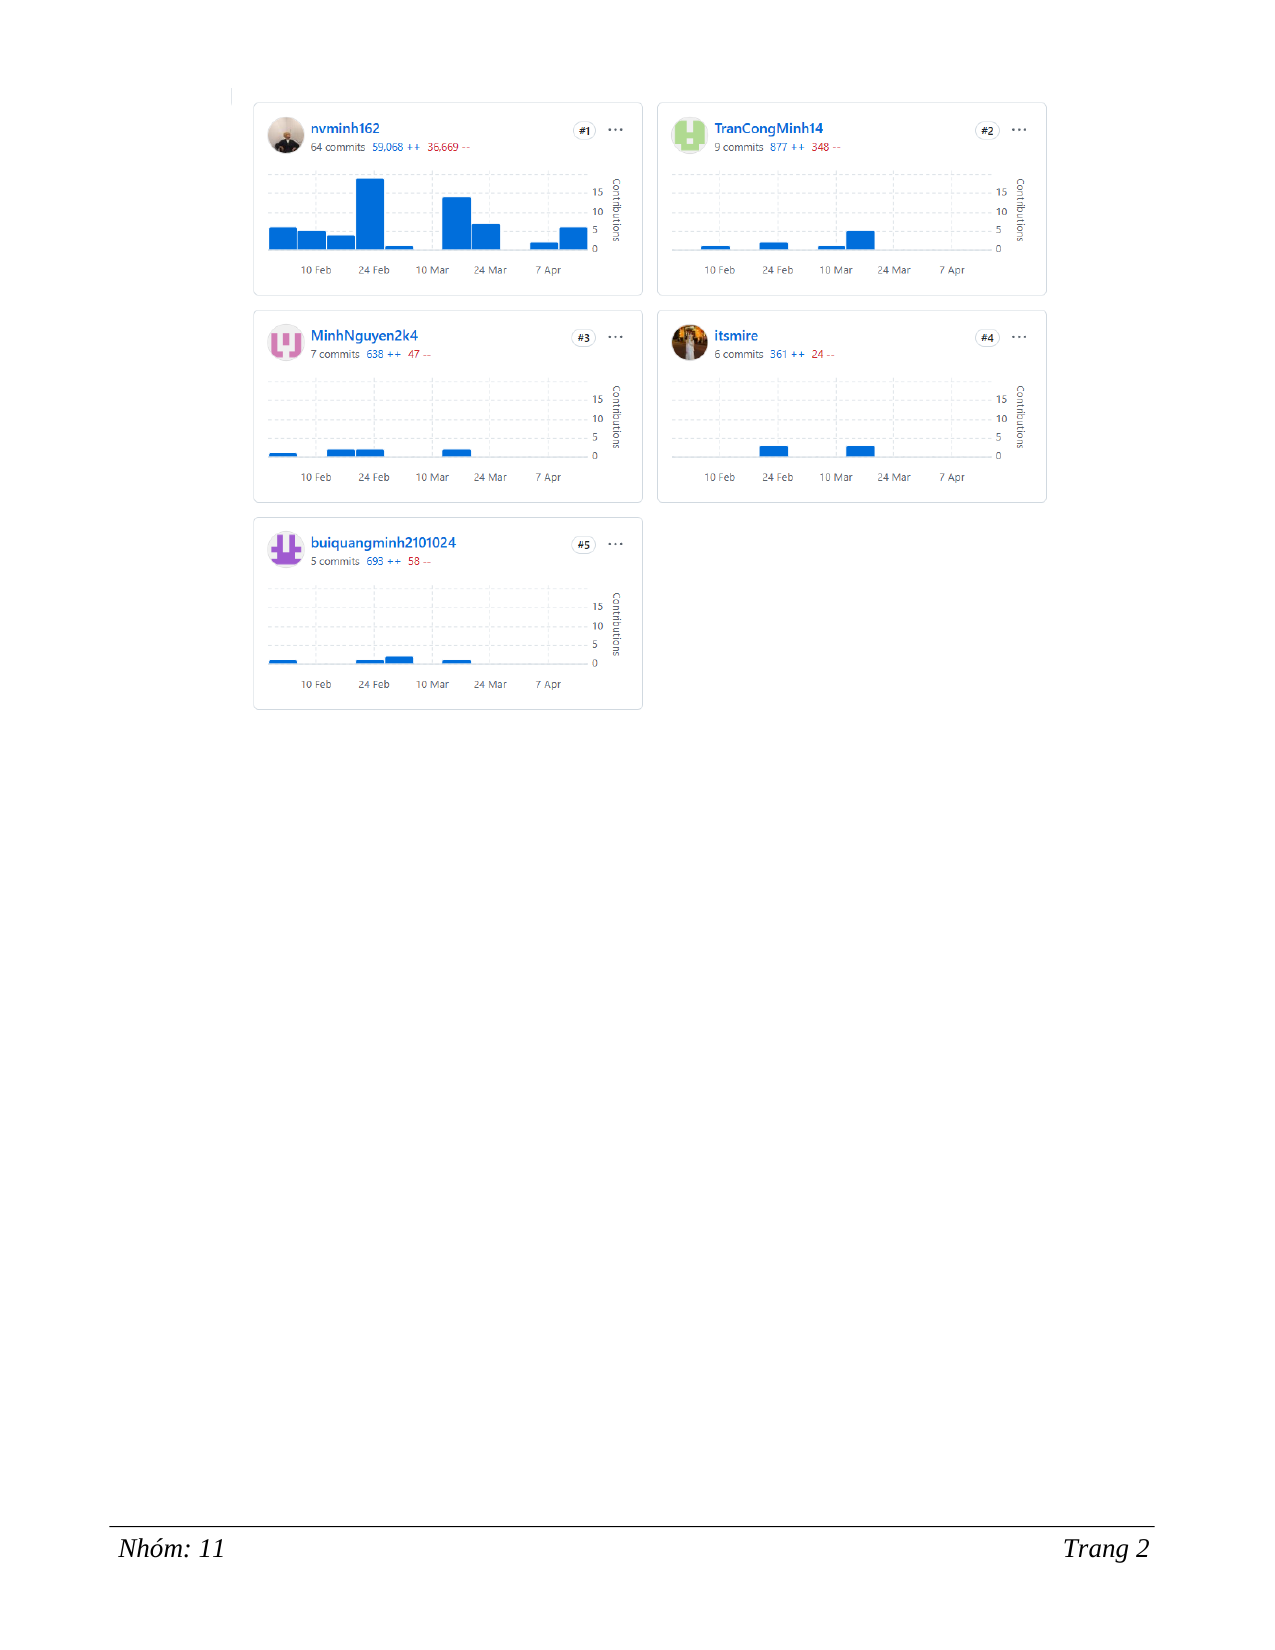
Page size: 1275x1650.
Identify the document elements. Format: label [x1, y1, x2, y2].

picture [231, 88, 1074, 726]
